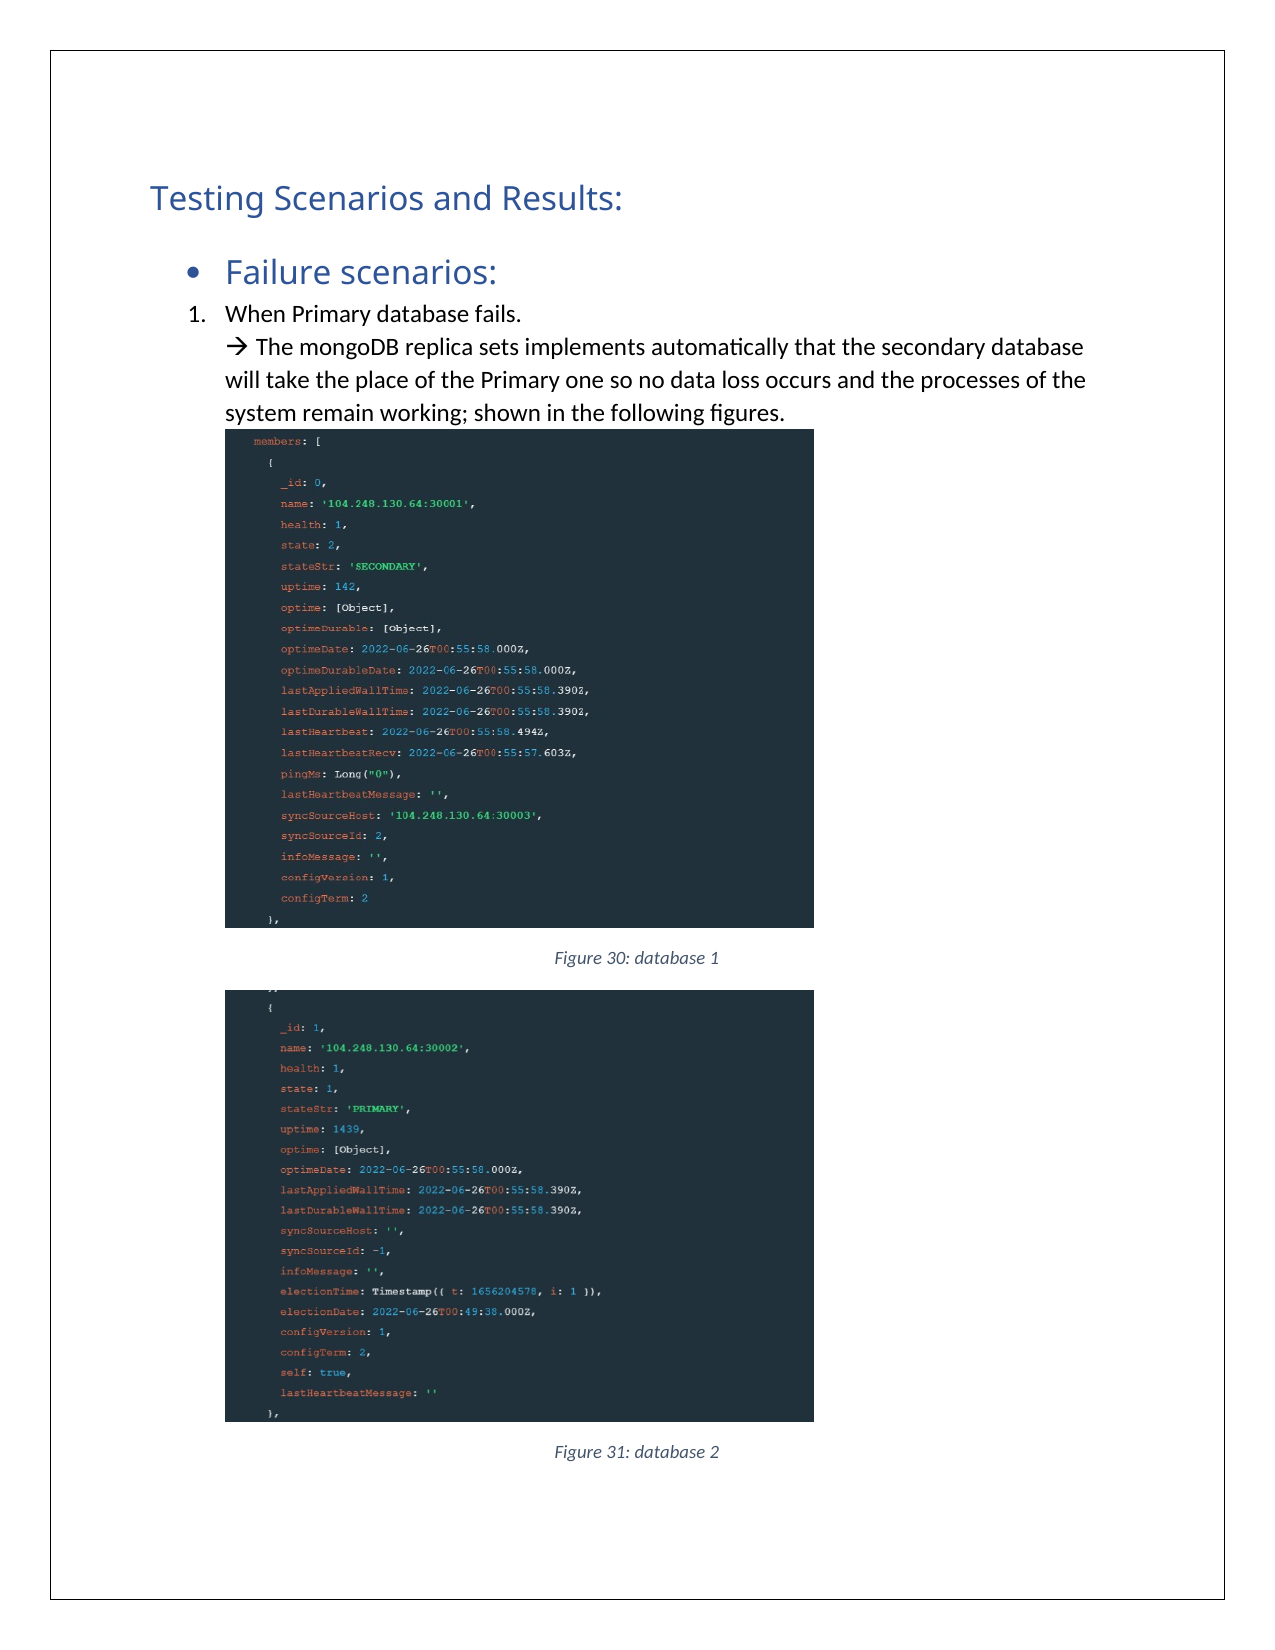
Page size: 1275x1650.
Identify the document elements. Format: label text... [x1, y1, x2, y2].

subtitle Testing Scenarios and Results: [150, 175, 1125, 220]
list The mongoDB replica sets implements automatically that the secondary database will take the place of the Primary one so no data loss occurs and the processes of the system remain working; shown in the following figures. [225, 331, 1125, 427]
picture [225, 429, 814, 928]
list When Primary database fails. [187, 298, 1125, 328]
text Figure : database 2 [150, 1441, 1125, 1463]
text Figure : database 1 [150, 946, 1125, 969]
picture [225, 990, 814, 1422]
subtitle Failure scenarios: [187, 249, 1125, 294]
